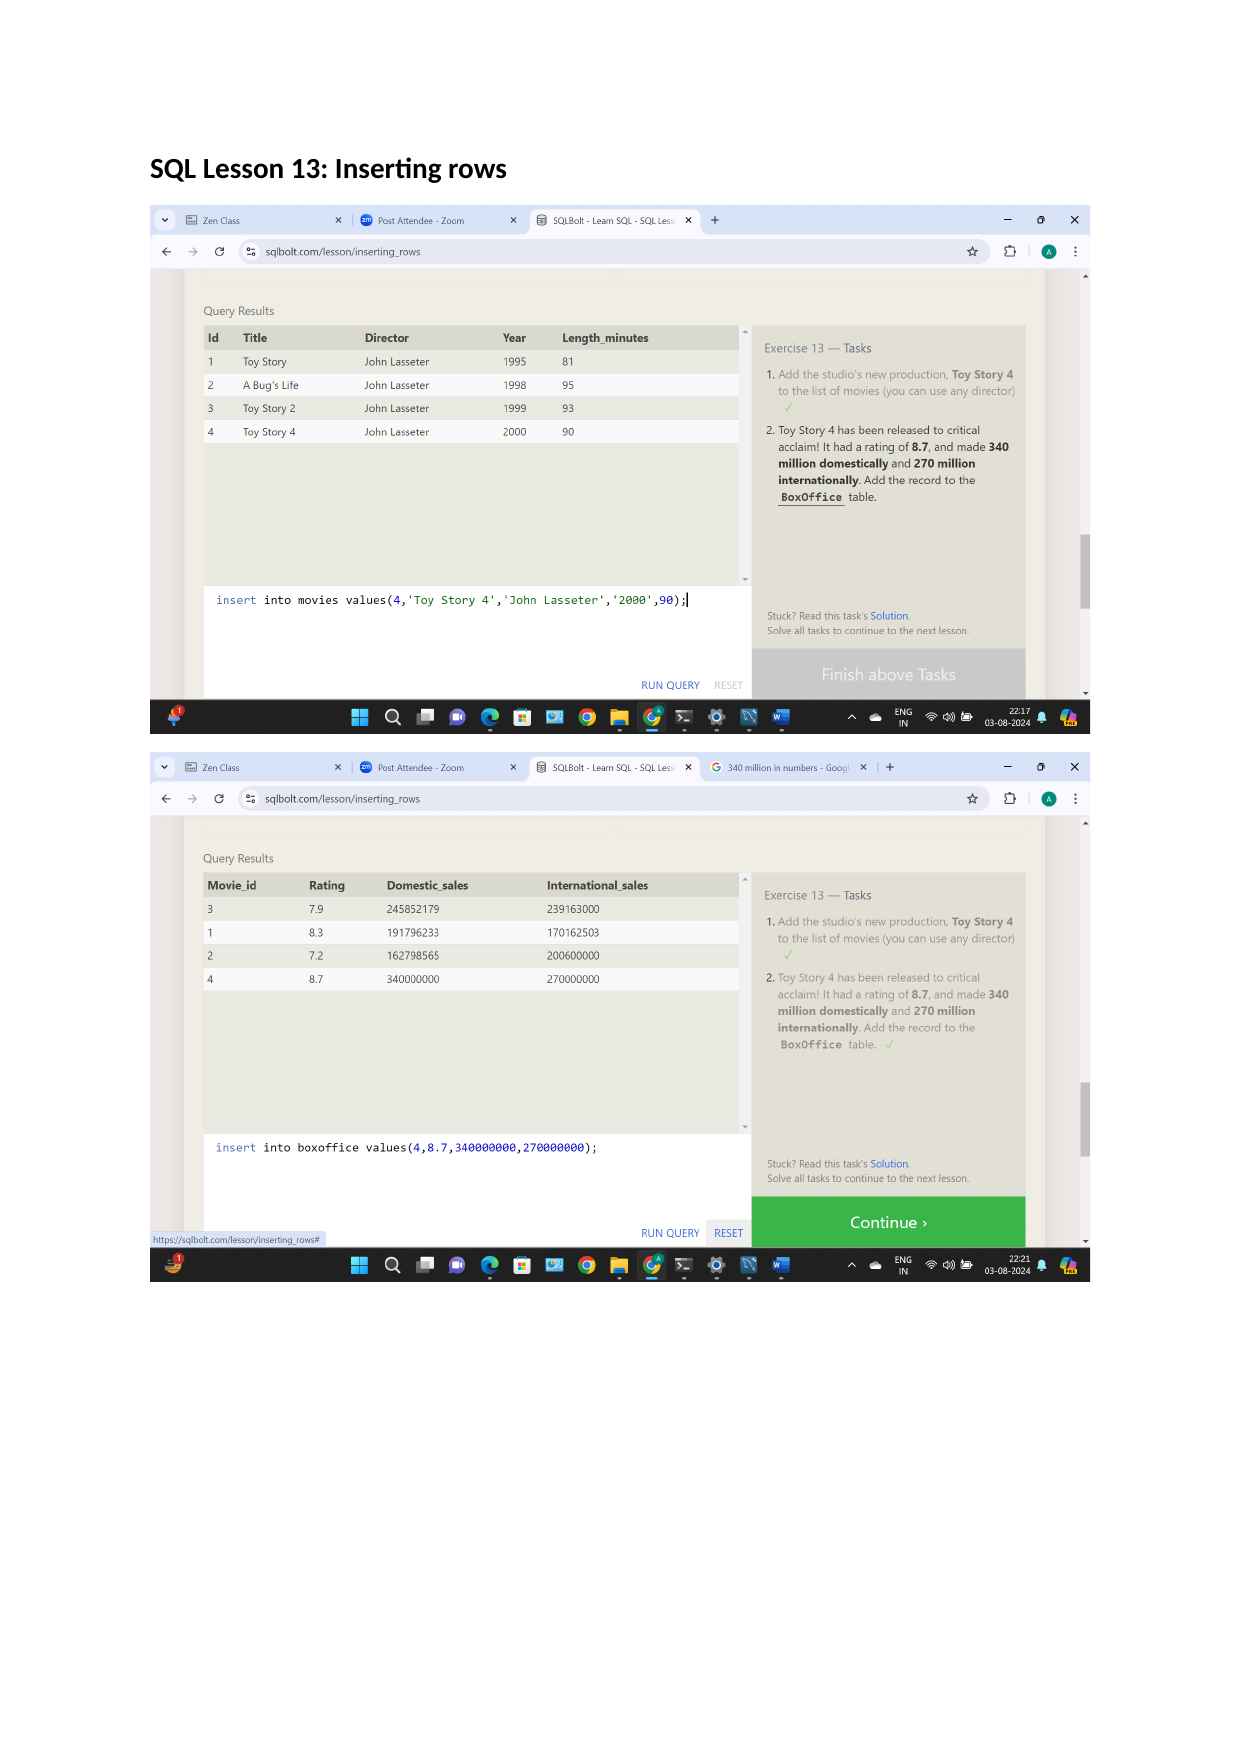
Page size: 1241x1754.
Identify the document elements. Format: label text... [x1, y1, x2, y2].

picture [150, 205, 1091, 734]
picture [150, 752, 1091, 1282]
text SQL Lesson 13: Inserting rows [150, 150, 1090, 186]
